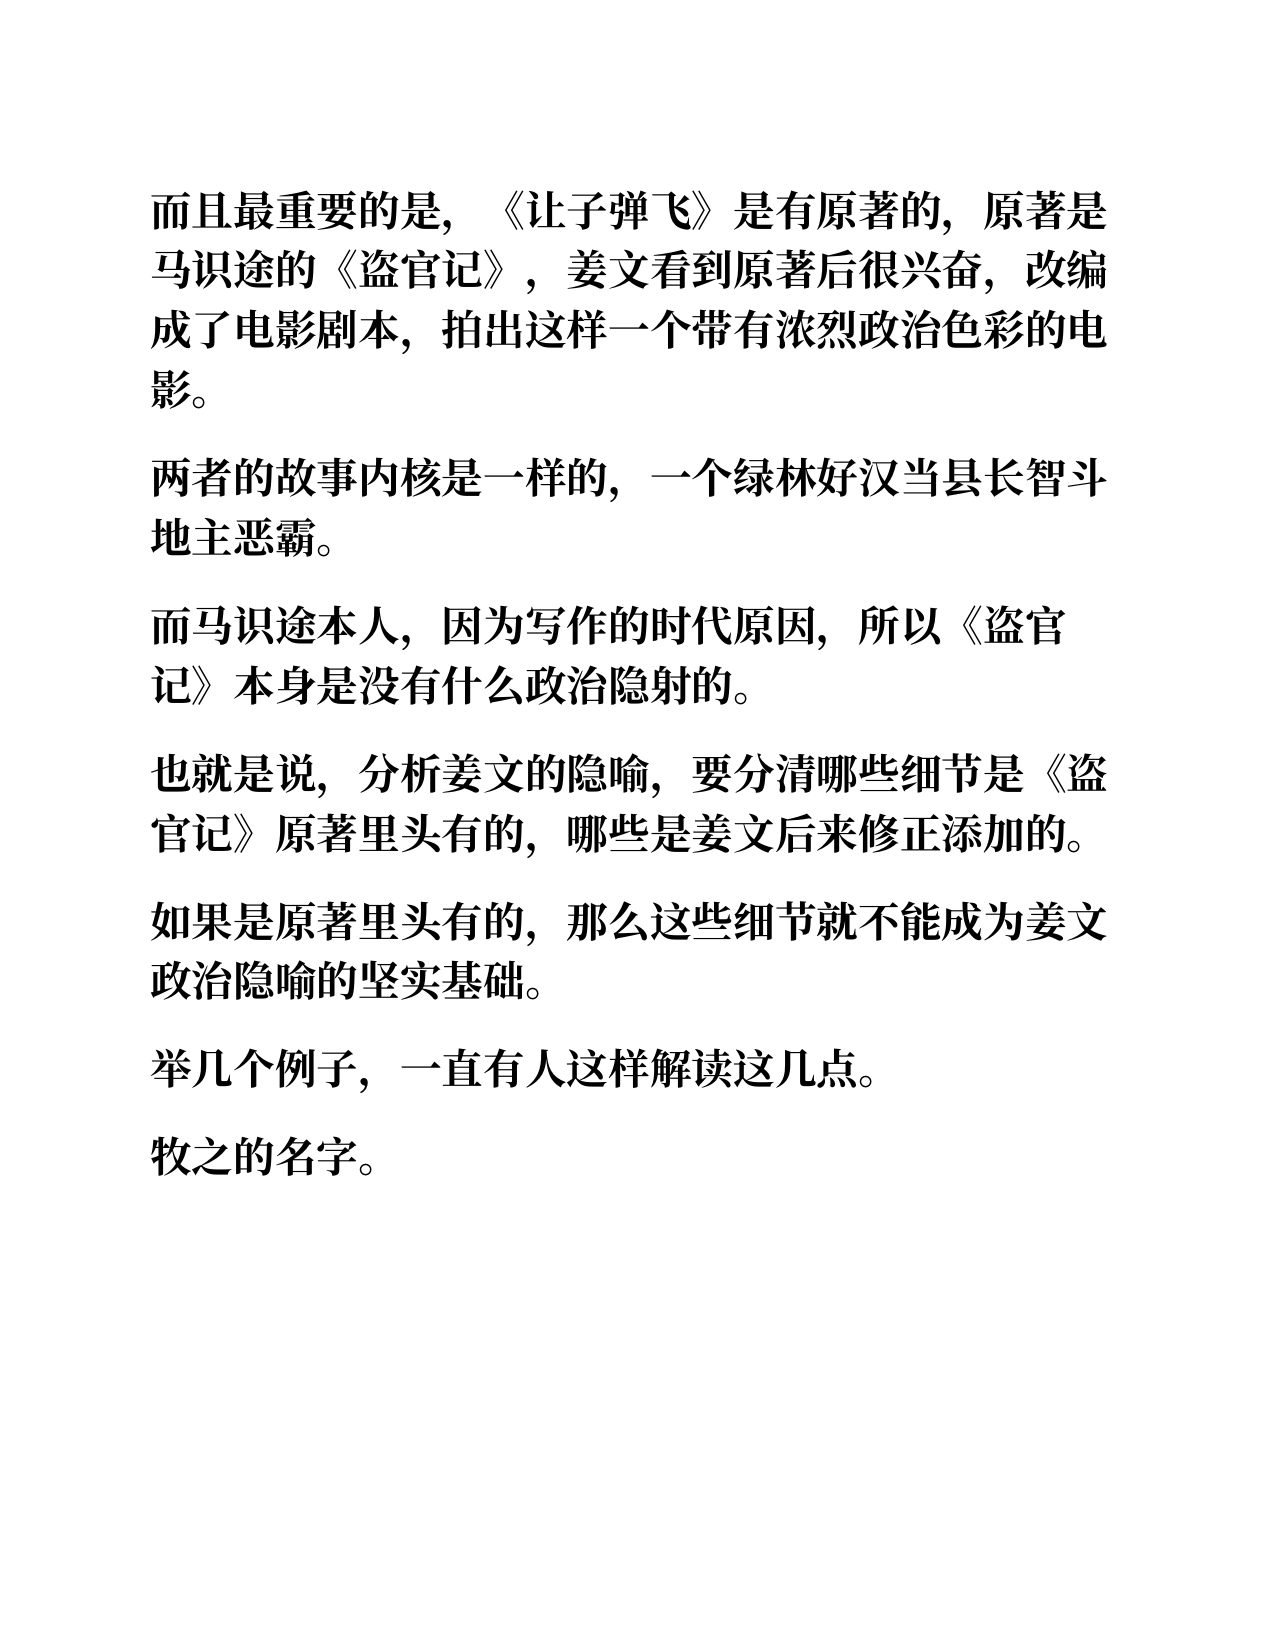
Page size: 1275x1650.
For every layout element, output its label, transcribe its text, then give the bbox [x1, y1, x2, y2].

text 而马识途本人，因为写作的时代原因，所以《盗官记》本身是没有什么政治隐射的。 [150, 593, 1125, 713]
text 两者的故事内核是一样的，一个绿林好汉当县长智斗地主恶霸。 [150, 446, 1125, 565]
text 而且最重要的是，《让子弹飞》是有原著的，原著是马识途的《盗官记》，姜文看到原著后很兴奋，改编成了电影剧本，拍出这样一个带有浓烈政治色彩的电影。 [150, 178, 1125, 418]
text 举几个例子，一直有人这样解读这几点。 [150, 1037, 1125, 1097]
text 牧之的名字。 [150, 1125, 1125, 1185]
text 也就是说，分析姜文的隐喻，要分清哪些细节是《盗官记》原著里头有的，哪些是姜文后来修正添加的。 [150, 741, 1125, 861]
text 如果是原著里头有的，那么这些细节就不能成为姜文政治隐喻的坚实基础。 [150, 889, 1125, 1009]
